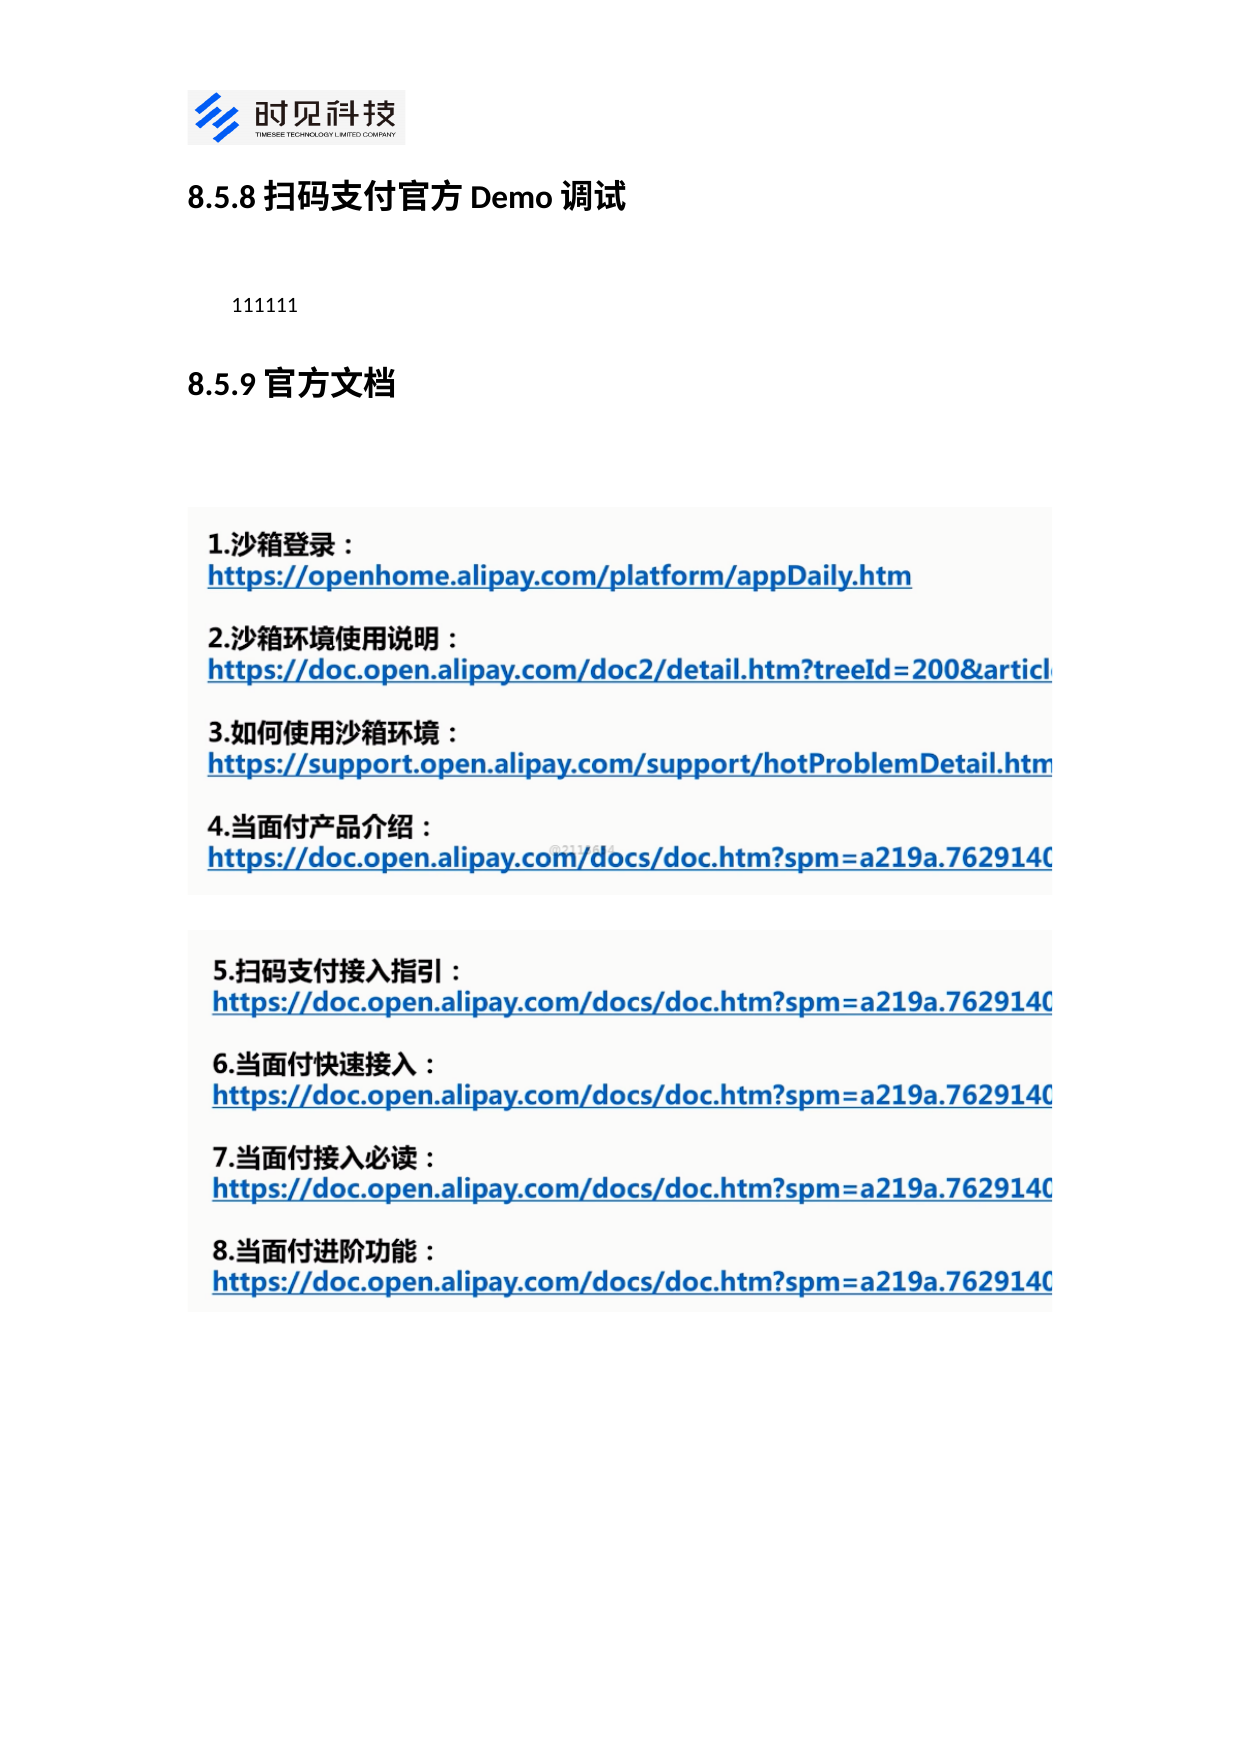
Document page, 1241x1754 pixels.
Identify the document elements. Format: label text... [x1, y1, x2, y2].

picture [187, 90, 406, 145]
subtitle 8.5.9 官方文档 [187, 348, 1053, 413]
picture [187, 930, 1053, 1312]
subtitle 8.5.8 扫码支付官方Demo调试 [187, 162, 1053, 227]
picture [187, 507, 1053, 895]
text 111111 [187, 289, 1053, 321]
